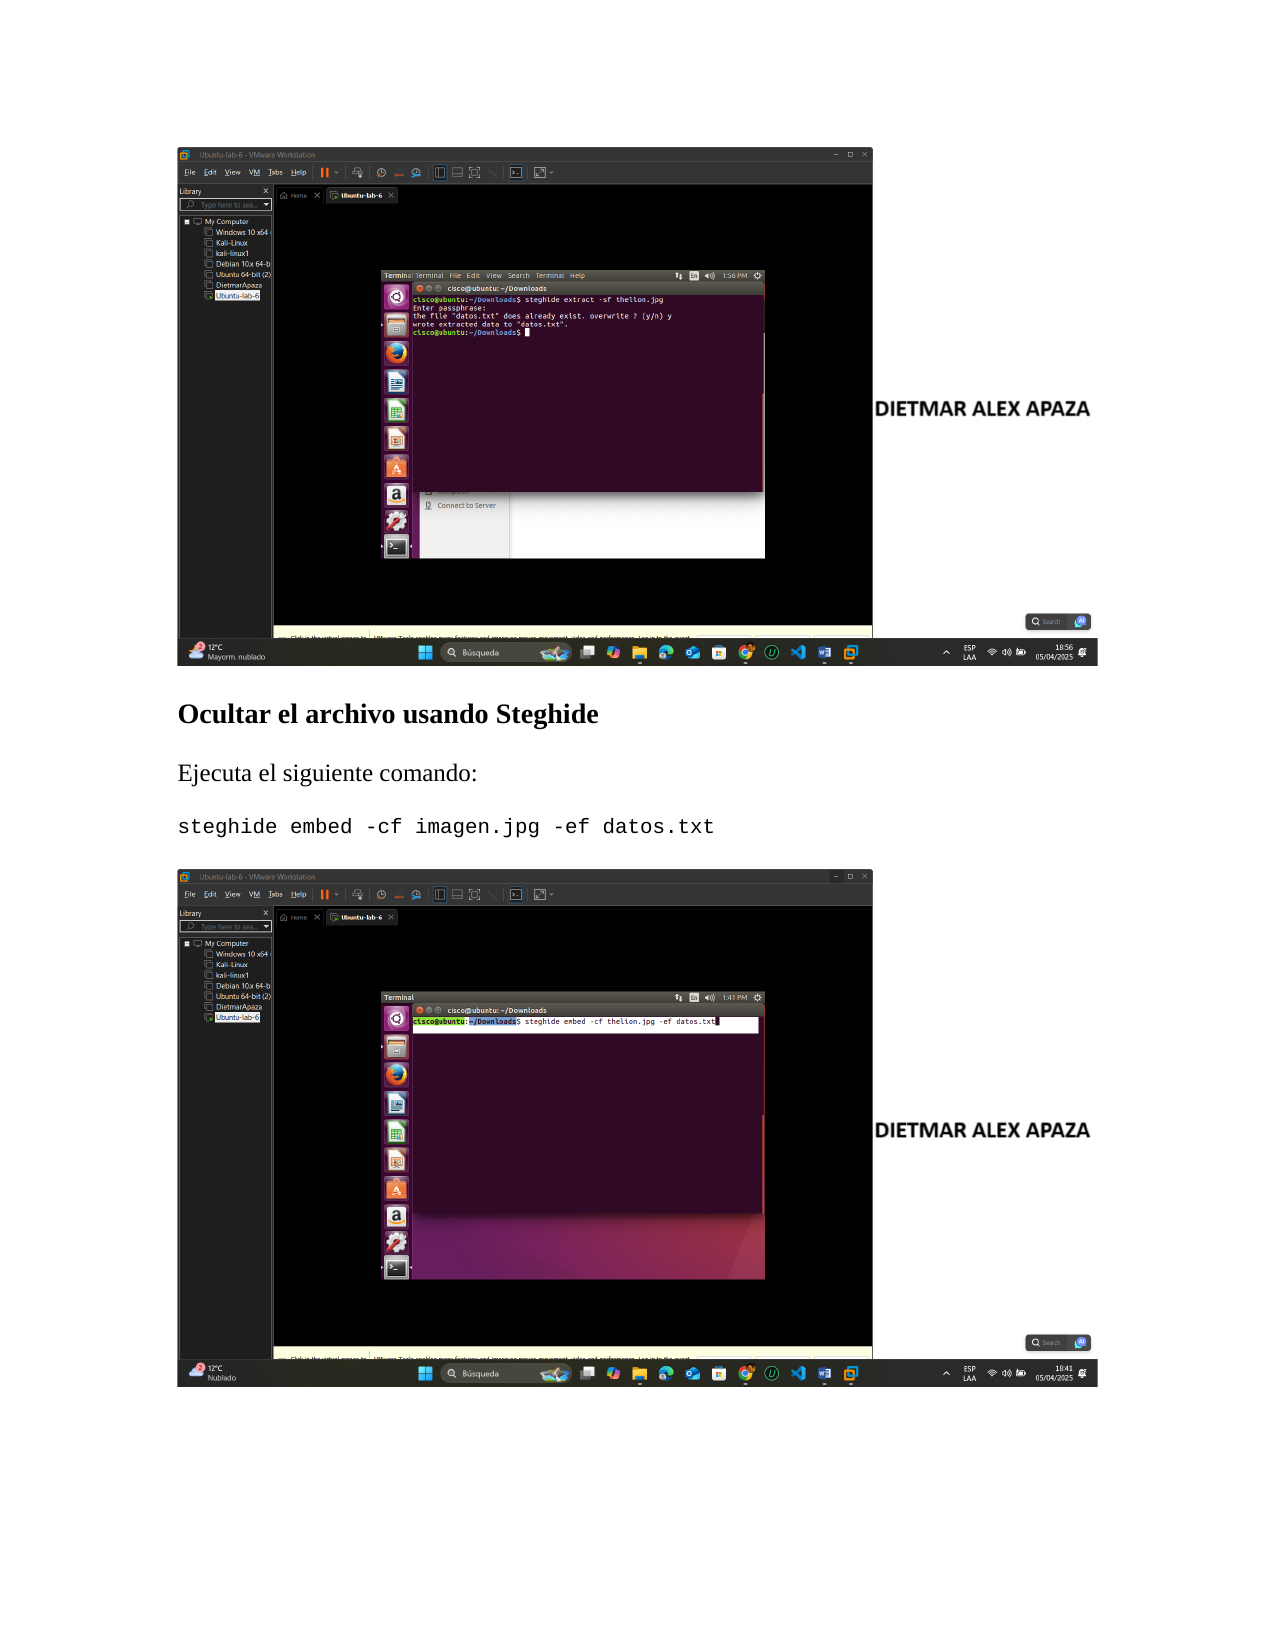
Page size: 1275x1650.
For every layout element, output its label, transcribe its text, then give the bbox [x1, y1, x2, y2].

text steghide embed -cf imagen.jpg -ef datos.txt [177, 816, 1098, 840]
text Ejecuta el siguiente comando: [177, 758, 1098, 787]
picture [177, 869, 1098, 1387]
text Ocultar el archivo usando Steghide [177, 697, 1098, 729]
picture [177, 147, 1098, 666]
